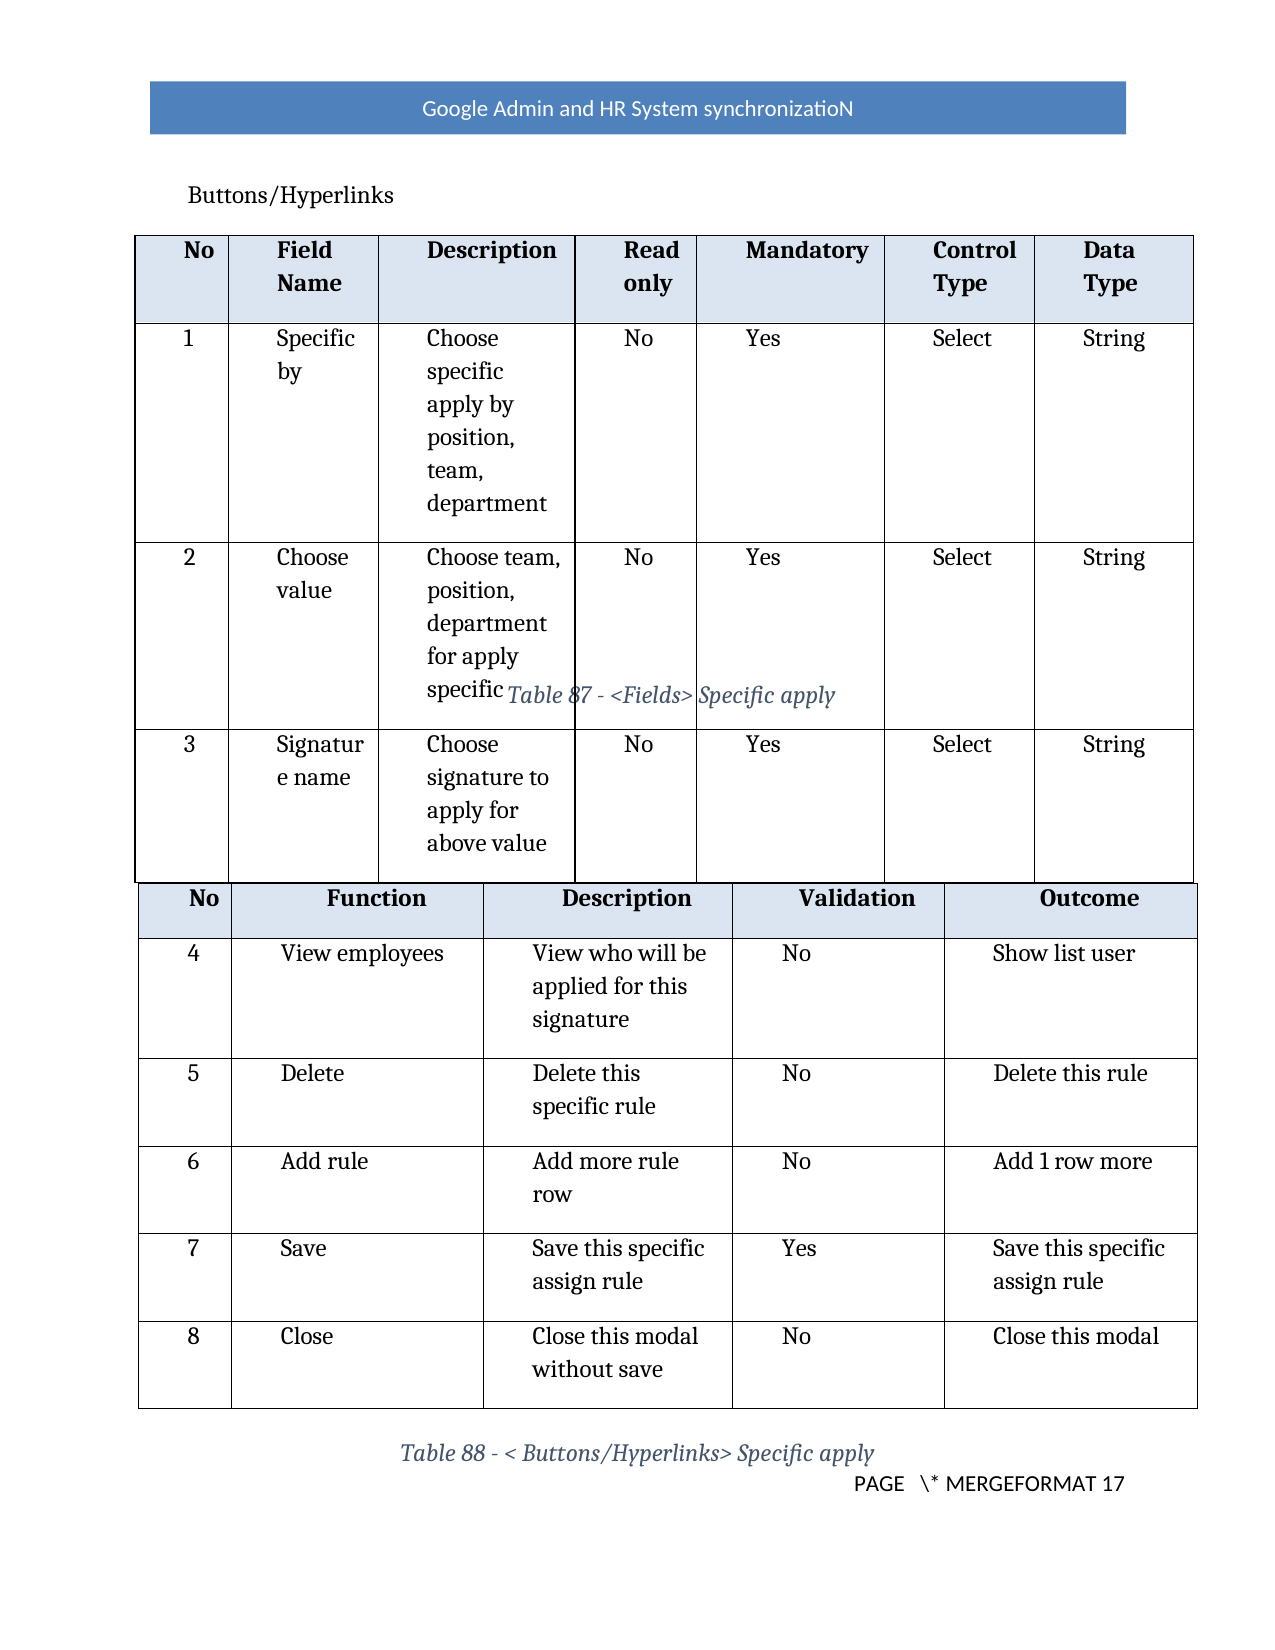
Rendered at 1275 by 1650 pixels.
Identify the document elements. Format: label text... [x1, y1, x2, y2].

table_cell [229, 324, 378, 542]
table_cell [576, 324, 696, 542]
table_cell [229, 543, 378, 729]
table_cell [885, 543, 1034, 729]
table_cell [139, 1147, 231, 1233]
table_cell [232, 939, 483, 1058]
text Buttons/Hyperlinks [187, 181, 1125, 209]
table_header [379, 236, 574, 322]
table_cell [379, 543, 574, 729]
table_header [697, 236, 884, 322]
text Table 88 - < Buttons/Hyperlinks> Specific apply [150, 1438, 1125, 1467]
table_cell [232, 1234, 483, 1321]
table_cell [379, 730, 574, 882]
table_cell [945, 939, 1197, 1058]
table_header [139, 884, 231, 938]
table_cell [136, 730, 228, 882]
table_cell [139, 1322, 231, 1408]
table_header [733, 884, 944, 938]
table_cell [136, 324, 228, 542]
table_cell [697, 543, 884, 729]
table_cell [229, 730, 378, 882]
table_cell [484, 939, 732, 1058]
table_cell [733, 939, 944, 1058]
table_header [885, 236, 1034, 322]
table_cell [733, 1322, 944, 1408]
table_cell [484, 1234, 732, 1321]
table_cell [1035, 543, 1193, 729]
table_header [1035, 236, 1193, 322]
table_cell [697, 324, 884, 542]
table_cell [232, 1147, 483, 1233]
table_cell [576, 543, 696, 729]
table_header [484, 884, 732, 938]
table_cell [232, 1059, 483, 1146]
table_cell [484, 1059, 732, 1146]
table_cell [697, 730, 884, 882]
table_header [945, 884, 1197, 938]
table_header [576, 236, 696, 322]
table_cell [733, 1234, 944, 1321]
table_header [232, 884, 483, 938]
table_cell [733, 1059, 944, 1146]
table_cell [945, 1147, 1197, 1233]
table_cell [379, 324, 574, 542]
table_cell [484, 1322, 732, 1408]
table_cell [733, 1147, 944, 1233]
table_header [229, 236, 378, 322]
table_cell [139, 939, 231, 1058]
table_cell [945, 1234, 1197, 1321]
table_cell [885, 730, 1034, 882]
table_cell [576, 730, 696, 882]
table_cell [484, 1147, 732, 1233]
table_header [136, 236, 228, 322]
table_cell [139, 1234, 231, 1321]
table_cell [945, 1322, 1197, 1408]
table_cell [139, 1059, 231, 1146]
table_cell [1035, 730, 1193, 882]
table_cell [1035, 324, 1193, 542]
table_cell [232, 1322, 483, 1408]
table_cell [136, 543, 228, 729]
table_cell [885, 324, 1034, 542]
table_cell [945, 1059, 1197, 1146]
